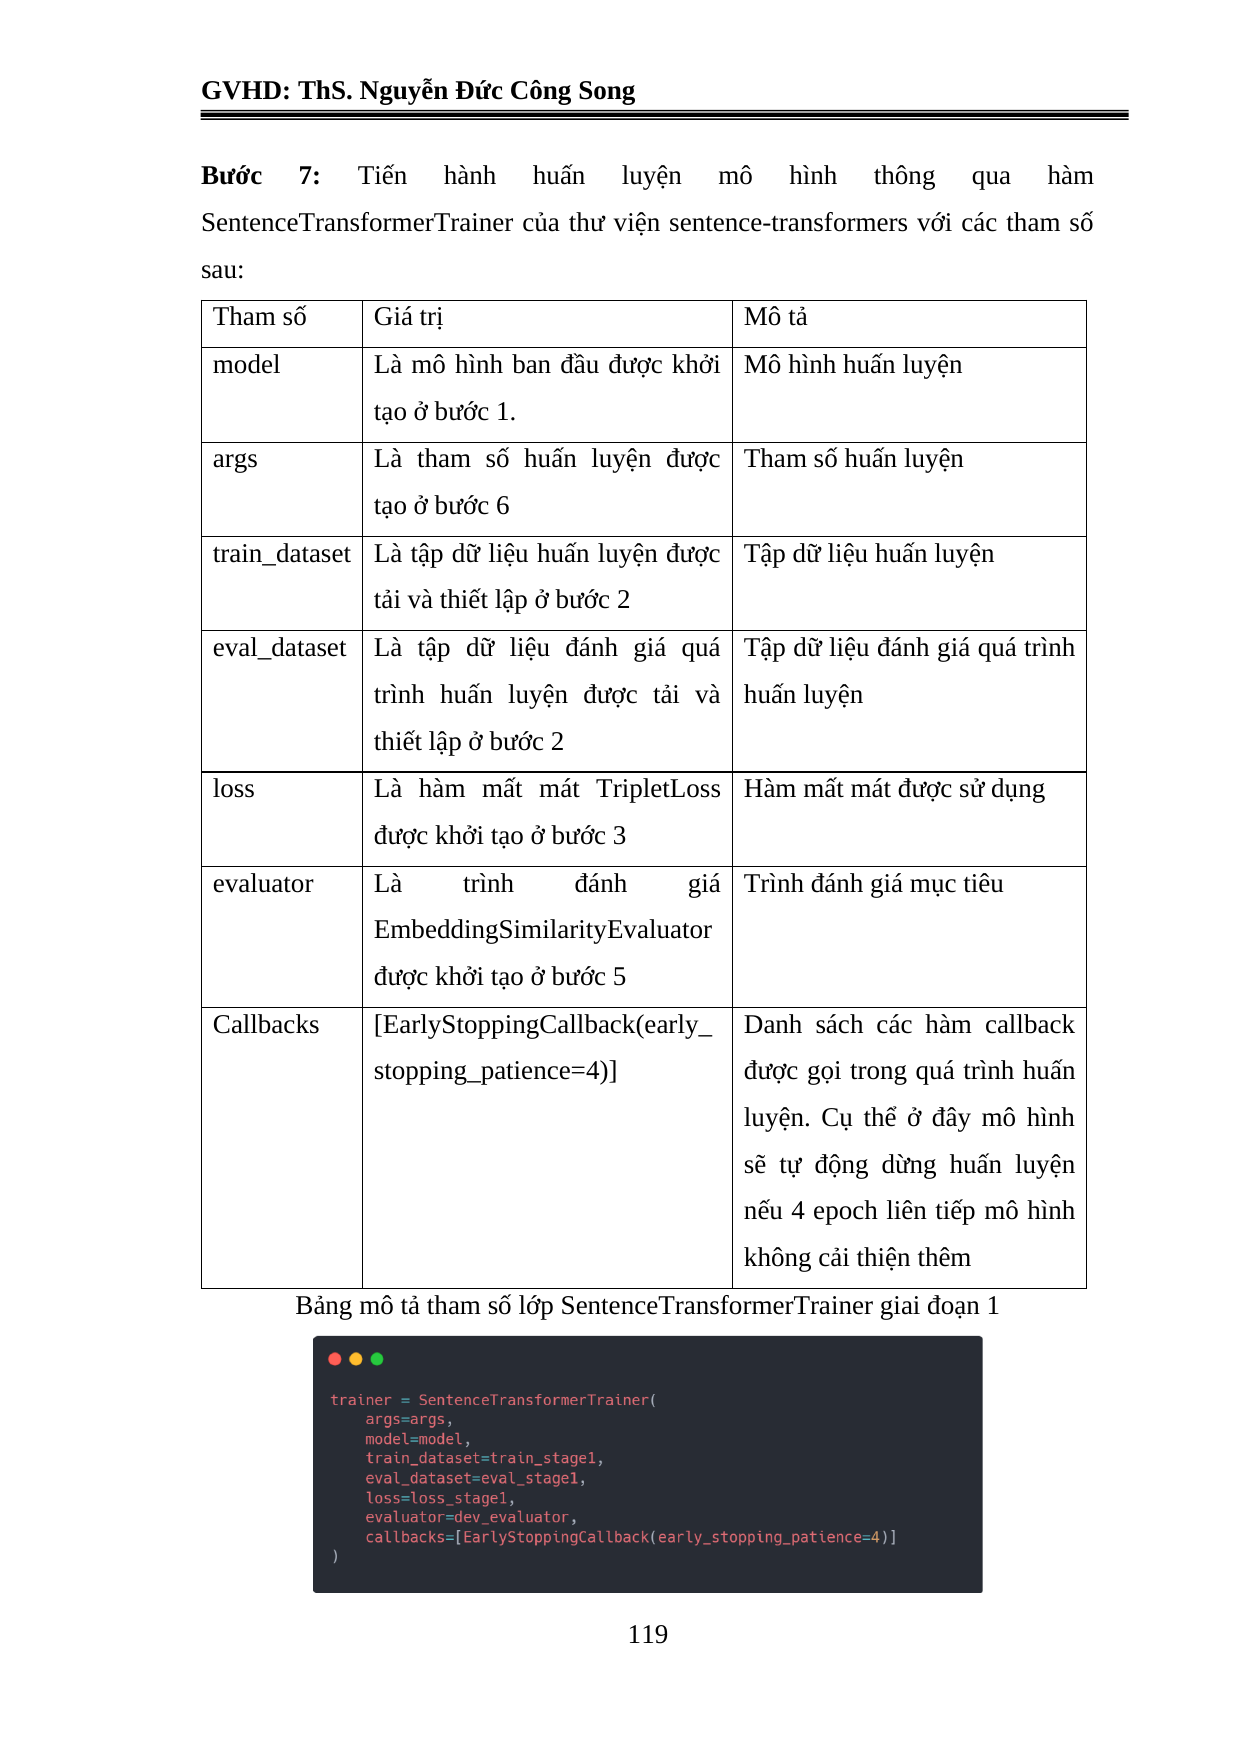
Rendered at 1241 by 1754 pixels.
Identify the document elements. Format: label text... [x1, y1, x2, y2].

table_header Giá trị [363, 301, 732, 347]
table_cell loss [202, 773, 362, 866]
table_header Mô tả [733, 301, 1086, 347]
table_cell Hàm mất mát được sử dụng [733, 773, 1086, 866]
table_cell args [202, 443, 362, 536]
text Bước 7: Tiến hành huấn luyện mô hình thông qua hàm SentenceTransformerTrainer của thư viện sentence-transformers với các tham số sau: [201, 159, 1094, 284]
table_cell [EarlyStoppingCallback(early_stopping_patience=4)] [363, 1008, 732, 1288]
table_cell Mô hình huấn luyện [733, 348, 1086, 442]
table_cell Callbacks [202, 1008, 362, 1288]
table_header Tham số [202, 301, 362, 347]
table_cell Tập dữ liệu huấn luyện [733, 537, 1086, 630]
text Bảng mô tả tham số lớp SentenceTransformerTrainer giai đoạn 1 [201, 1289, 1094, 1320]
table_cell model [202, 348, 362, 442]
table_cell Là tập dữ liệu huấn luyện được tải và thiết lập ở bước 2 [363, 537, 732, 630]
table_cell Trình đánh giá mục tiêu [733, 867, 1086, 1007]
table_cell train_dataset [202, 537, 362, 630]
table_cell evaluator [202, 867, 362, 1007]
table_cell Là hàm mất mát TripletLoss được khởi tạo ở bước 3 [363, 773, 732, 866]
picture [313, 1335, 983, 1593]
table_cell Là trình đánh giá EmbeddingSimilarityEvaluator được khởi tạo ở bước 5 [363, 867, 732, 1007]
table_cell Là tập dữ liệu đánh giá quá trình huấn luyện được tải và thiết lập ở bước 2 [363, 631, 732, 771]
table_cell Danh sách các hàm callback được gọi trong quá trình huấn luyện. Cụ thể ở đây mô hình sẽ tự động dừng huấn luyện nếu 4 epoch liên tiếp mô hình không cải thiện thêm [733, 1008, 1086, 1288]
table_cell Là mô hình ban đầu được khởi tạo ở bước 1. [363, 348, 732, 442]
table_cell Tham số huấn luyện [733, 443, 1086, 536]
table_cell eval_dataset [202, 631, 362, 771]
table_cell Tập dữ liệu đánh giá quá trình huấn luyện [733, 631, 1086, 771]
table_cell Là tham số huấn luyện được tạo ở bước 6 [363, 443, 732, 536]
